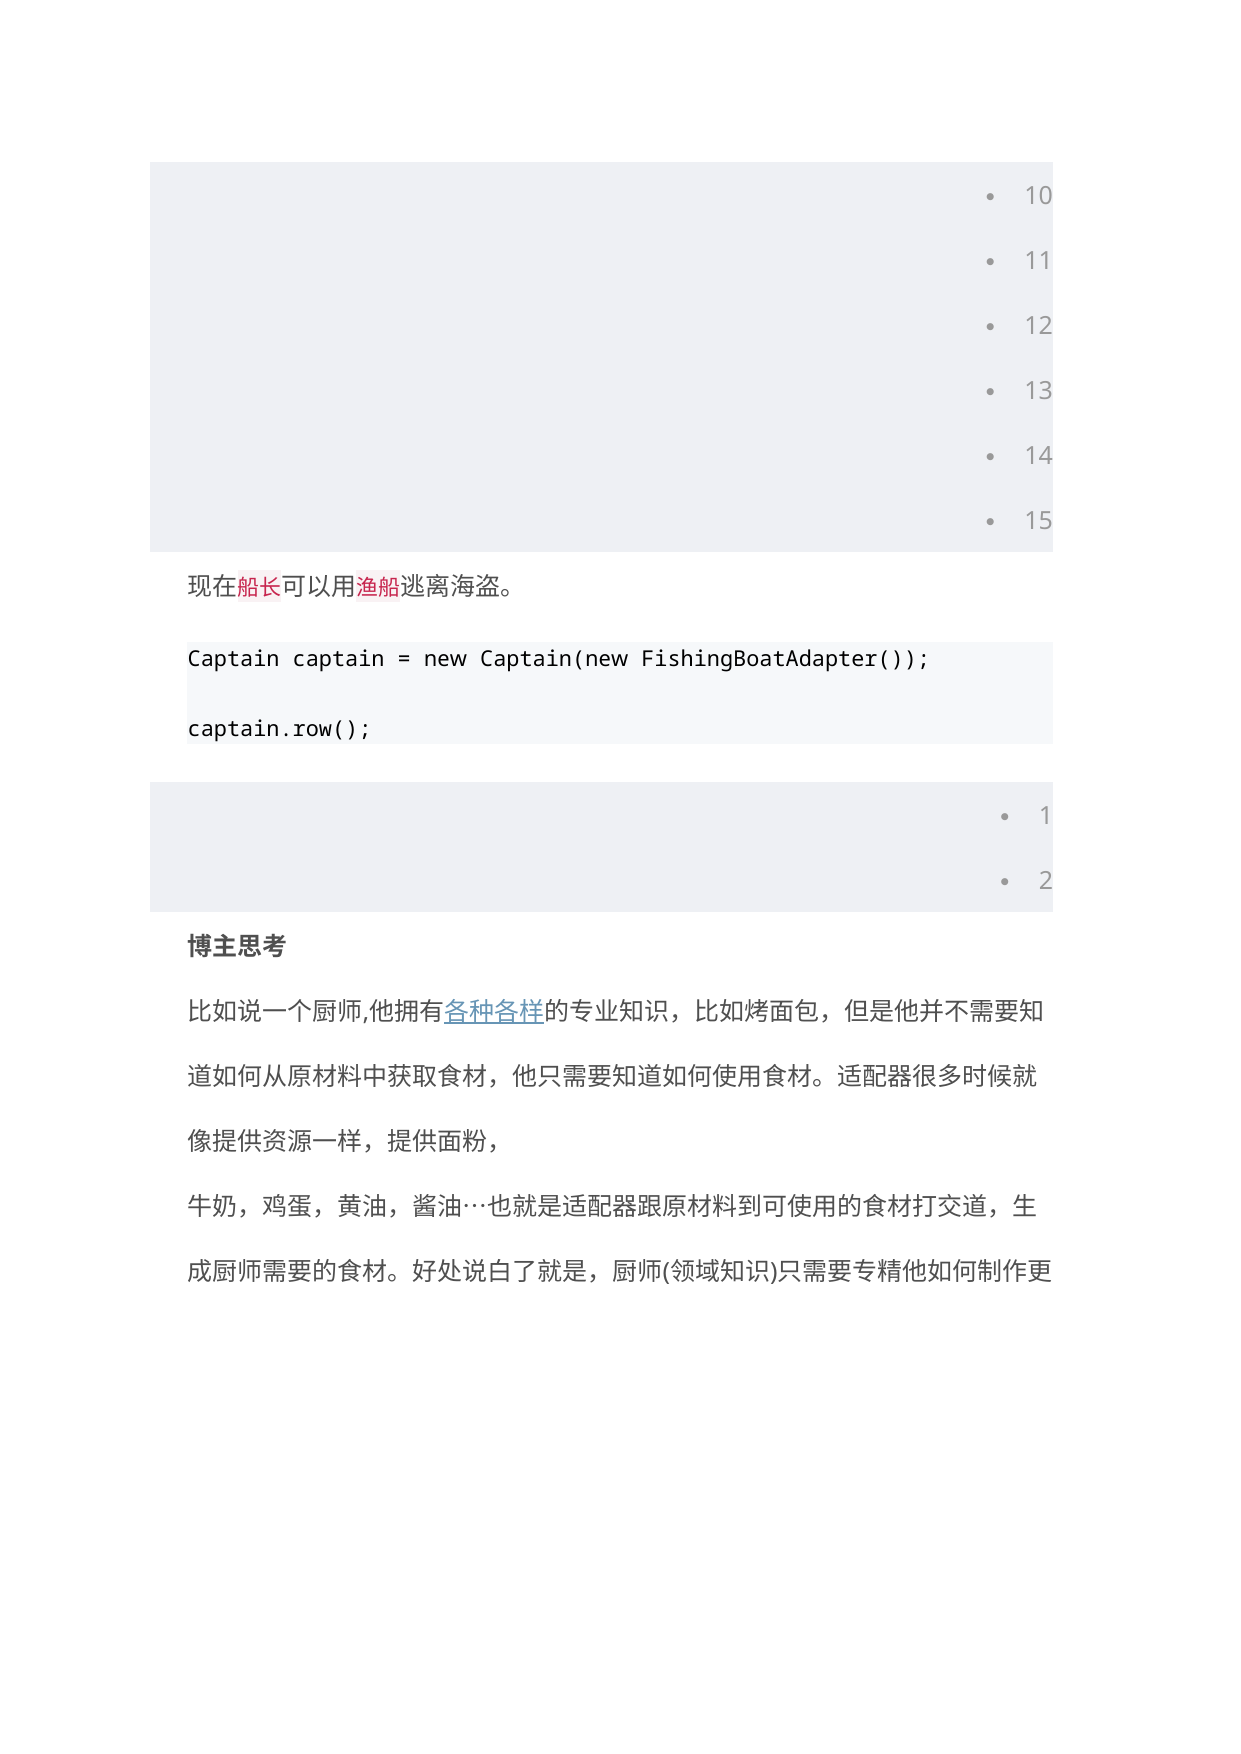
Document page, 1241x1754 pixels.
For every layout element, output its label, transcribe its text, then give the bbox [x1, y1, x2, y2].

list 15 [150, 487, 1053, 552]
list 2 [150, 847, 1053, 912]
list 10 [150, 162, 1053, 227]
text 现在船长可以用渔船逃离海盗。 [187, 552, 1053, 617]
list 12 [150, 292, 1053, 357]
list 14 [150, 422, 1053, 487]
list 11 [150, 227, 1053, 292]
text captain.row(); [187, 712, 1053, 744]
list 1 [150, 782, 1053, 847]
text Captain captain = new Captain(new FishingBoatAdapter()); [187, 642, 1053, 674]
list 13 [150, 357, 1053, 422]
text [187, 912, 1053, 1302]
